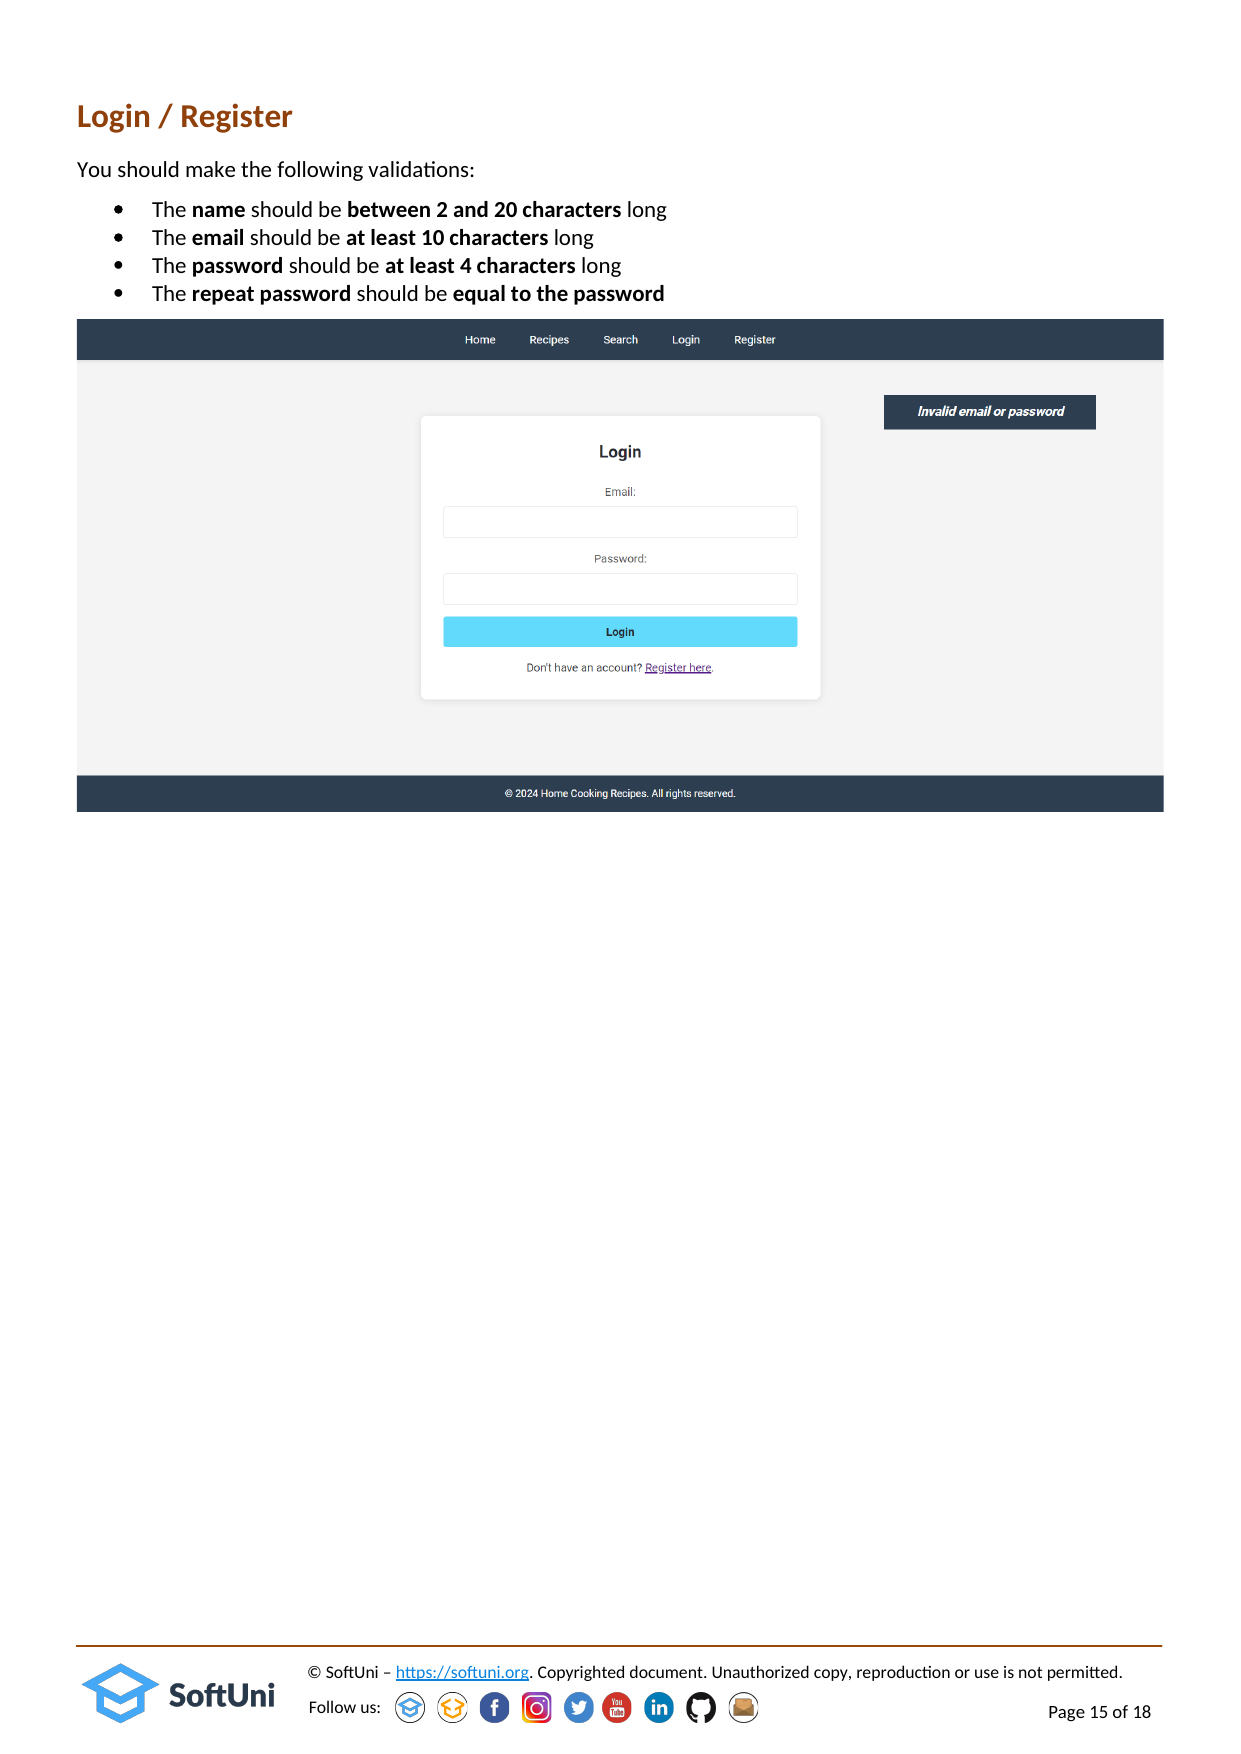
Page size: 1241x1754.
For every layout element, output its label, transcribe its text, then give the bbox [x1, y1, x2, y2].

picture [564, 1692, 594, 1723]
picture [75, 1658, 281, 1729]
subtitle Login / Register [77, 95, 1163, 136]
list The name should be between 2 and 20 characters long [114, 195, 1163, 223]
picture [665, 1714, 674, 1723]
list The email should be at least 10 characters long [114, 223, 1163, 251]
picture [602, 1692, 632, 1723]
list The password should be at least 4 characters long [114, 251, 1163, 279]
picture [644, 1692, 653, 1701]
picture [686, 1692, 716, 1723]
picture [644, 1714, 653, 1723]
picture [665, 1692, 674, 1701]
picture [522, 1692, 552, 1723]
list The repeat password should be equal to the password [114, 279, 1163, 307]
picture [395, 1692, 425, 1723]
picture [658, 1705, 667, 1714]
picture [479, 1692, 510, 1723]
text You should make the following validations: [77, 155, 1163, 183]
picture [728, 1692, 759, 1723]
picture [437, 1692, 468, 1723]
picture [76, 319, 1164, 812]
